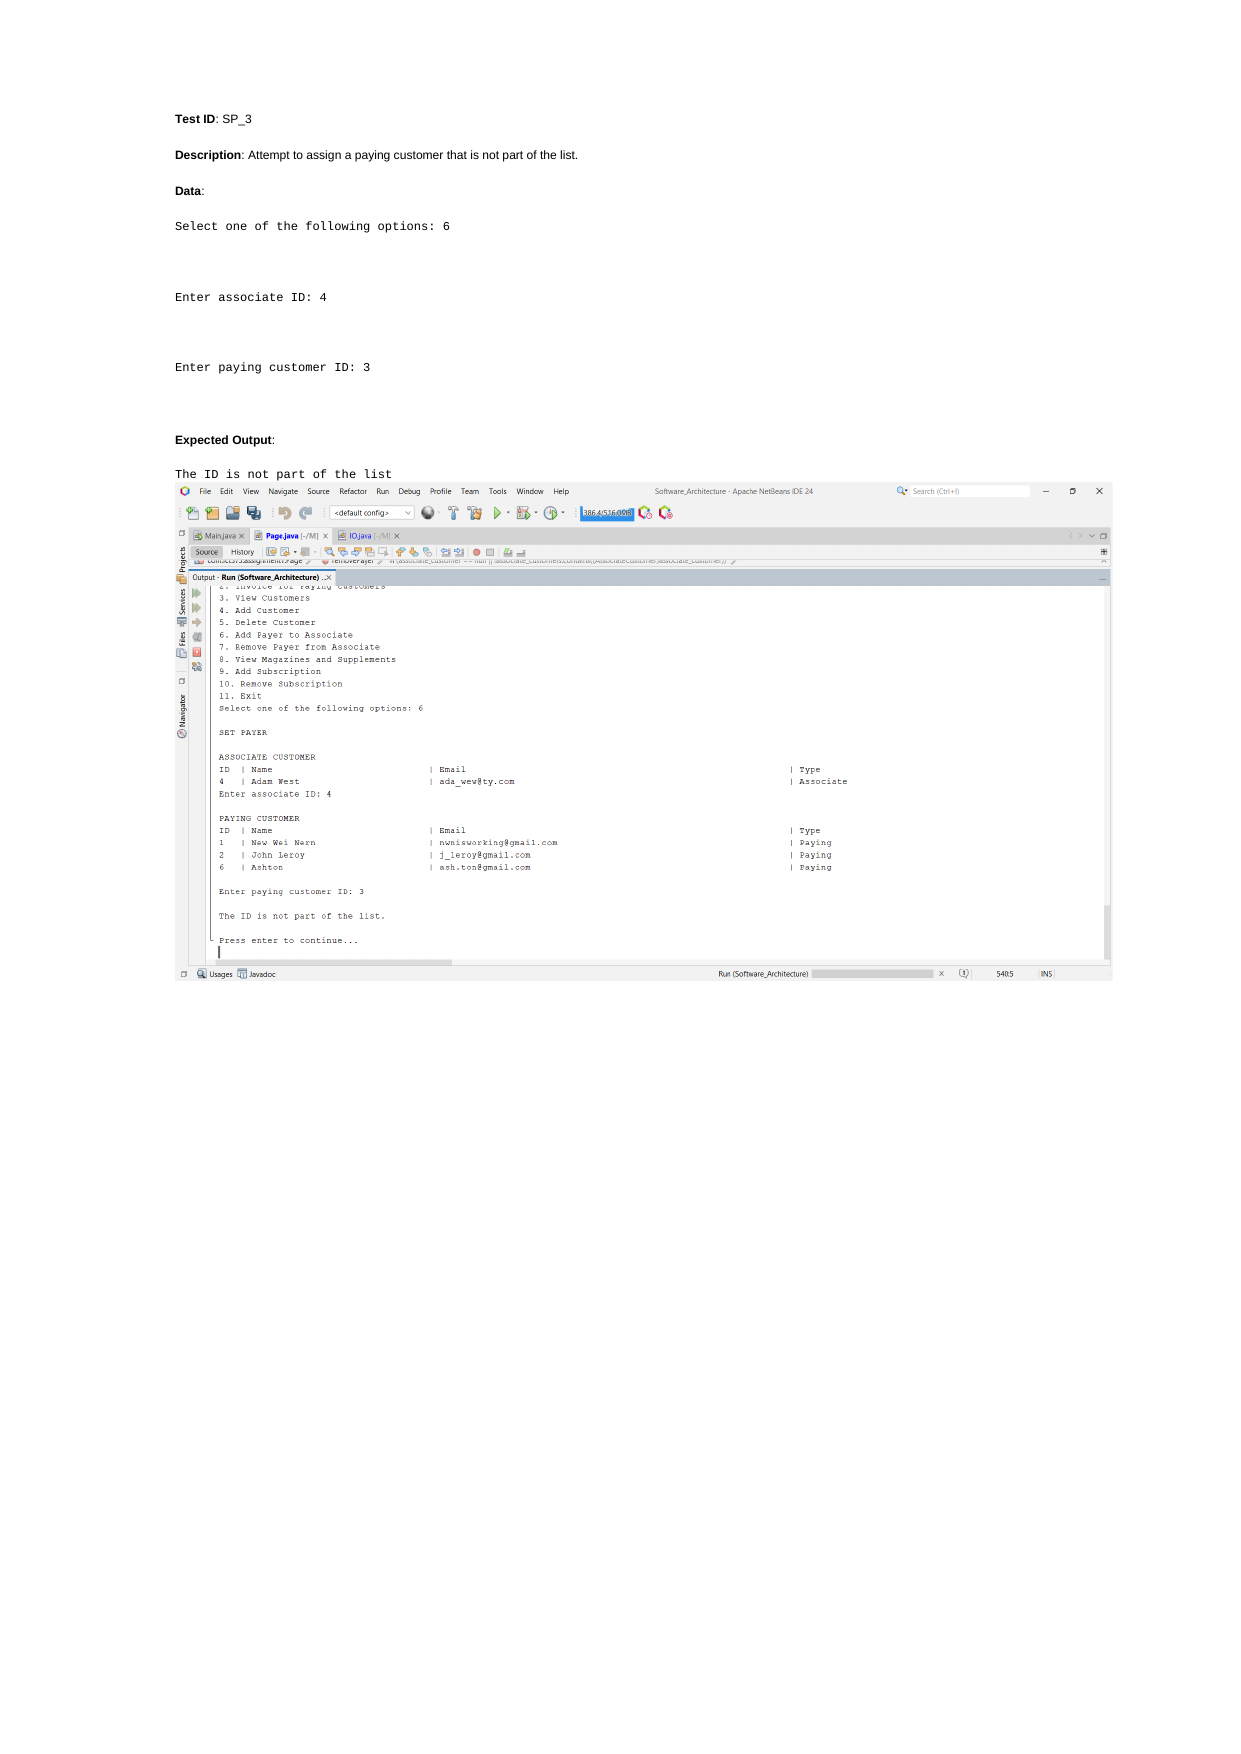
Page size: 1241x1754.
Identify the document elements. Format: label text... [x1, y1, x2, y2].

text Select one of the following options: 6 [175, 210, 1050, 234]
text Description: Attempt to assign a paying customer that is not part of the list. [175, 138, 1050, 162]
text Test ID: SP_3 [175, 102, 1050, 126]
picture [175, 482, 1113, 981]
text Enter associate ID: 4 [175, 281, 1050, 304]
text The ID is not part of the list [175, 459, 1112, 482]
text Data: [175, 174, 1050, 198]
text Expected Output: [175, 387, 1050, 447]
text Enter paying customer ID: 3 [175, 352, 1050, 375]
